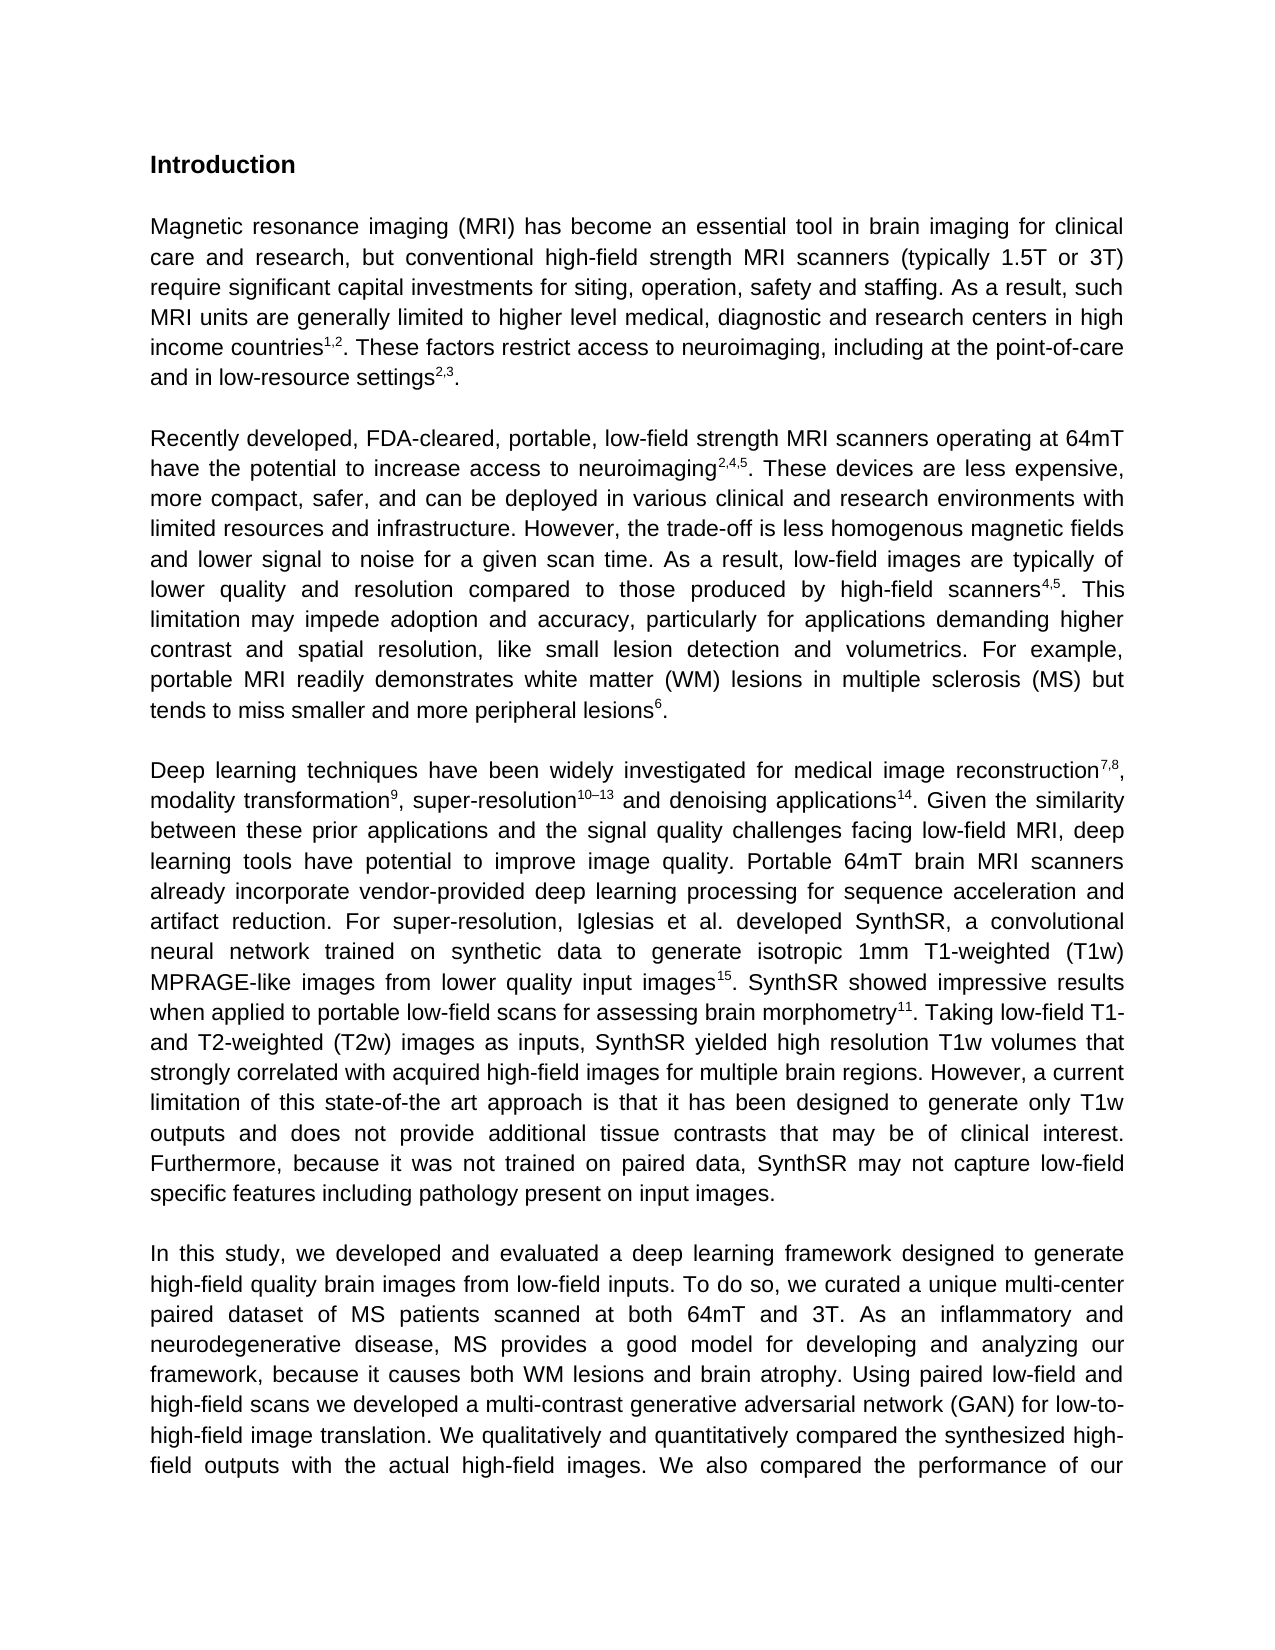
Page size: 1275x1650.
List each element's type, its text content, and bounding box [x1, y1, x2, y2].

text Recently developed, FDA-cleared, portable, low-field strength MRI scanners operating at 64mT have the potential to increase access to neuroimaging2,4,5. These devices are less expensive, more compact, safer, and can be deployed in various clinical and research environments with limited resources and infrastructure. However, the trade-off is less homogenous magnetic fields and lower signal to noise for a given scan time. As a result, low-field images are typically of lower quality and resolution compared to those produced by high-field scanners4,5. This limitation may impede adoption and accuracy, particularly for applications demanding higher contrast and spatial resolution, like small lesion detection and volumetrics. For example, portable MRI readily demonstrates white matter (WM) lesions in multiple sclerosis (MS) but tends to miss smaller and more peripheral lesions6. [150, 425, 1125, 723]
text Deep learning techniques have been widely investigated for medical image reconstruction7,8, modality transformation9, super-resolution10–13 and denoising applications14. Given the similarity between these prior applications and the signal quality challenges facing low-field MRI, deep learning tools have potential to improve image quality. Portable 64mT brain MRI scanners already incorporate vendor-provided deep learning processing for sequence acceleration and artifact reduction. For super-resolution, Iglesias et al. developed SynthSR, a convolutional neural network trained on synthetic data to generate isotropic 1mm T1-weighted (T1w) MPRAGE-like images from lower quality input images15. SynthSR showed impressive results when applied to portable low-field scans for assessing brain morphometry11. Taking low-field T1- and T2-weighted (T2w) images as inputs, SynthSR yielded high resolution T1w volumes that strongly correlated with acquired high-field images for multiple brain regions. However, a current limitation of this state-of-the art approach is that it has been designed to generate only T1w outputs and does not provide additional tissue contrasts that may be of clinical interest. Furthermore, because it was not trained on paired data, SynthSR may not capture low-field specific features including pathology present on input images. [150, 757, 1125, 1206]
text Magnetic resonance imaging (MRI) has become an essential tool in brain imaging for clinical care and research, but conventional high-field strength MRI scanners (typically 1.5T or 3T) require significant capital investments for siting, operation, safety and staffing. As a result, such MRI units are generally limited to higher level medical, diagnostic and research centers in high income countries1,2. These factors restrict access to neuroimaging, including at the point-of-care and in low-resource settings2,3. [150, 213, 1125, 391]
text Introduction [150, 150, 1125, 179]
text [150, 1240, 1125, 1478]
